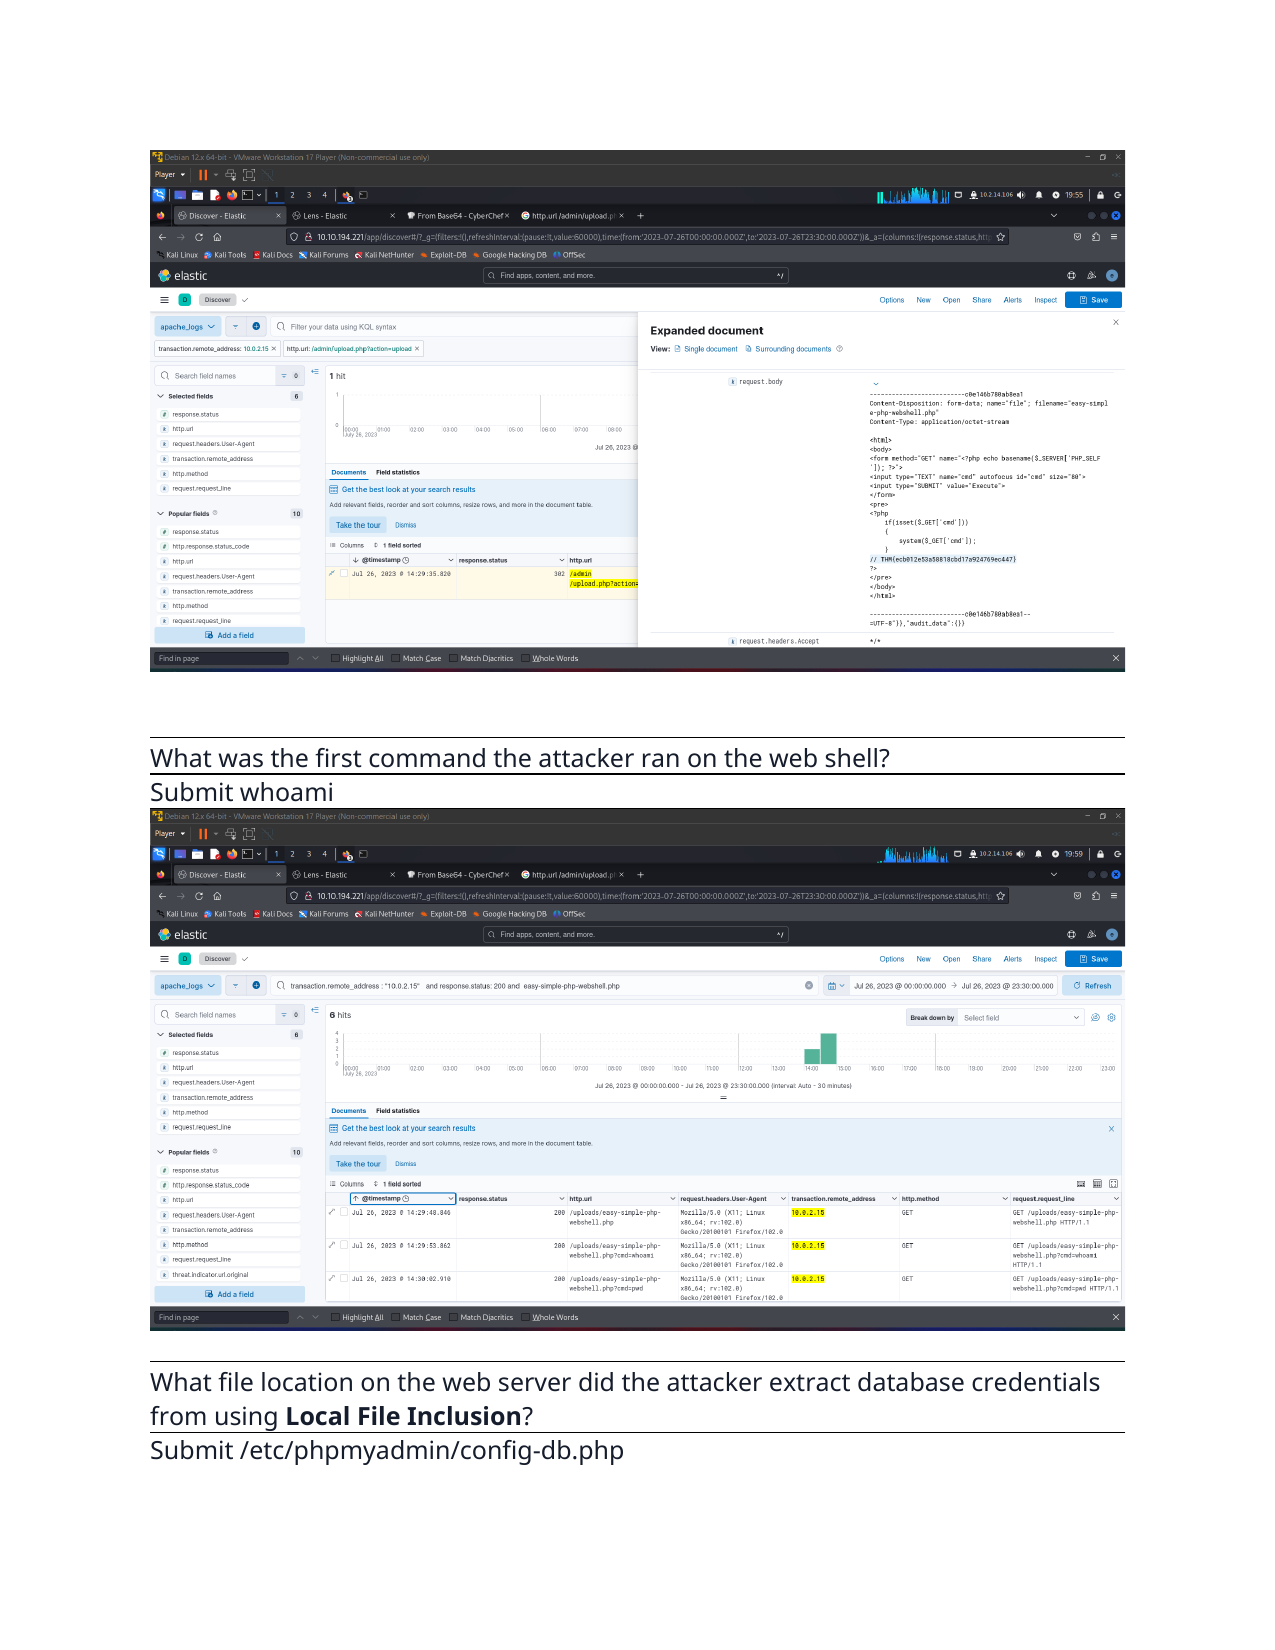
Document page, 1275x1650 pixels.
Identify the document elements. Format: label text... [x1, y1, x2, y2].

text What file location on the web server did the attacker extract database credentials from using Local File Inclusion? [150, 1364, 1125, 1432]
text Submit whoami [150, 775, 1125, 808]
picture [150, 150, 1125, 672]
text What was the first command the attacker ran on the web shell? [150, 740, 1125, 773]
picture [150, 808, 1125, 1331]
text Submit /etc/phpmyadmin/config-db.php [150, 1433, 1125, 1467]
